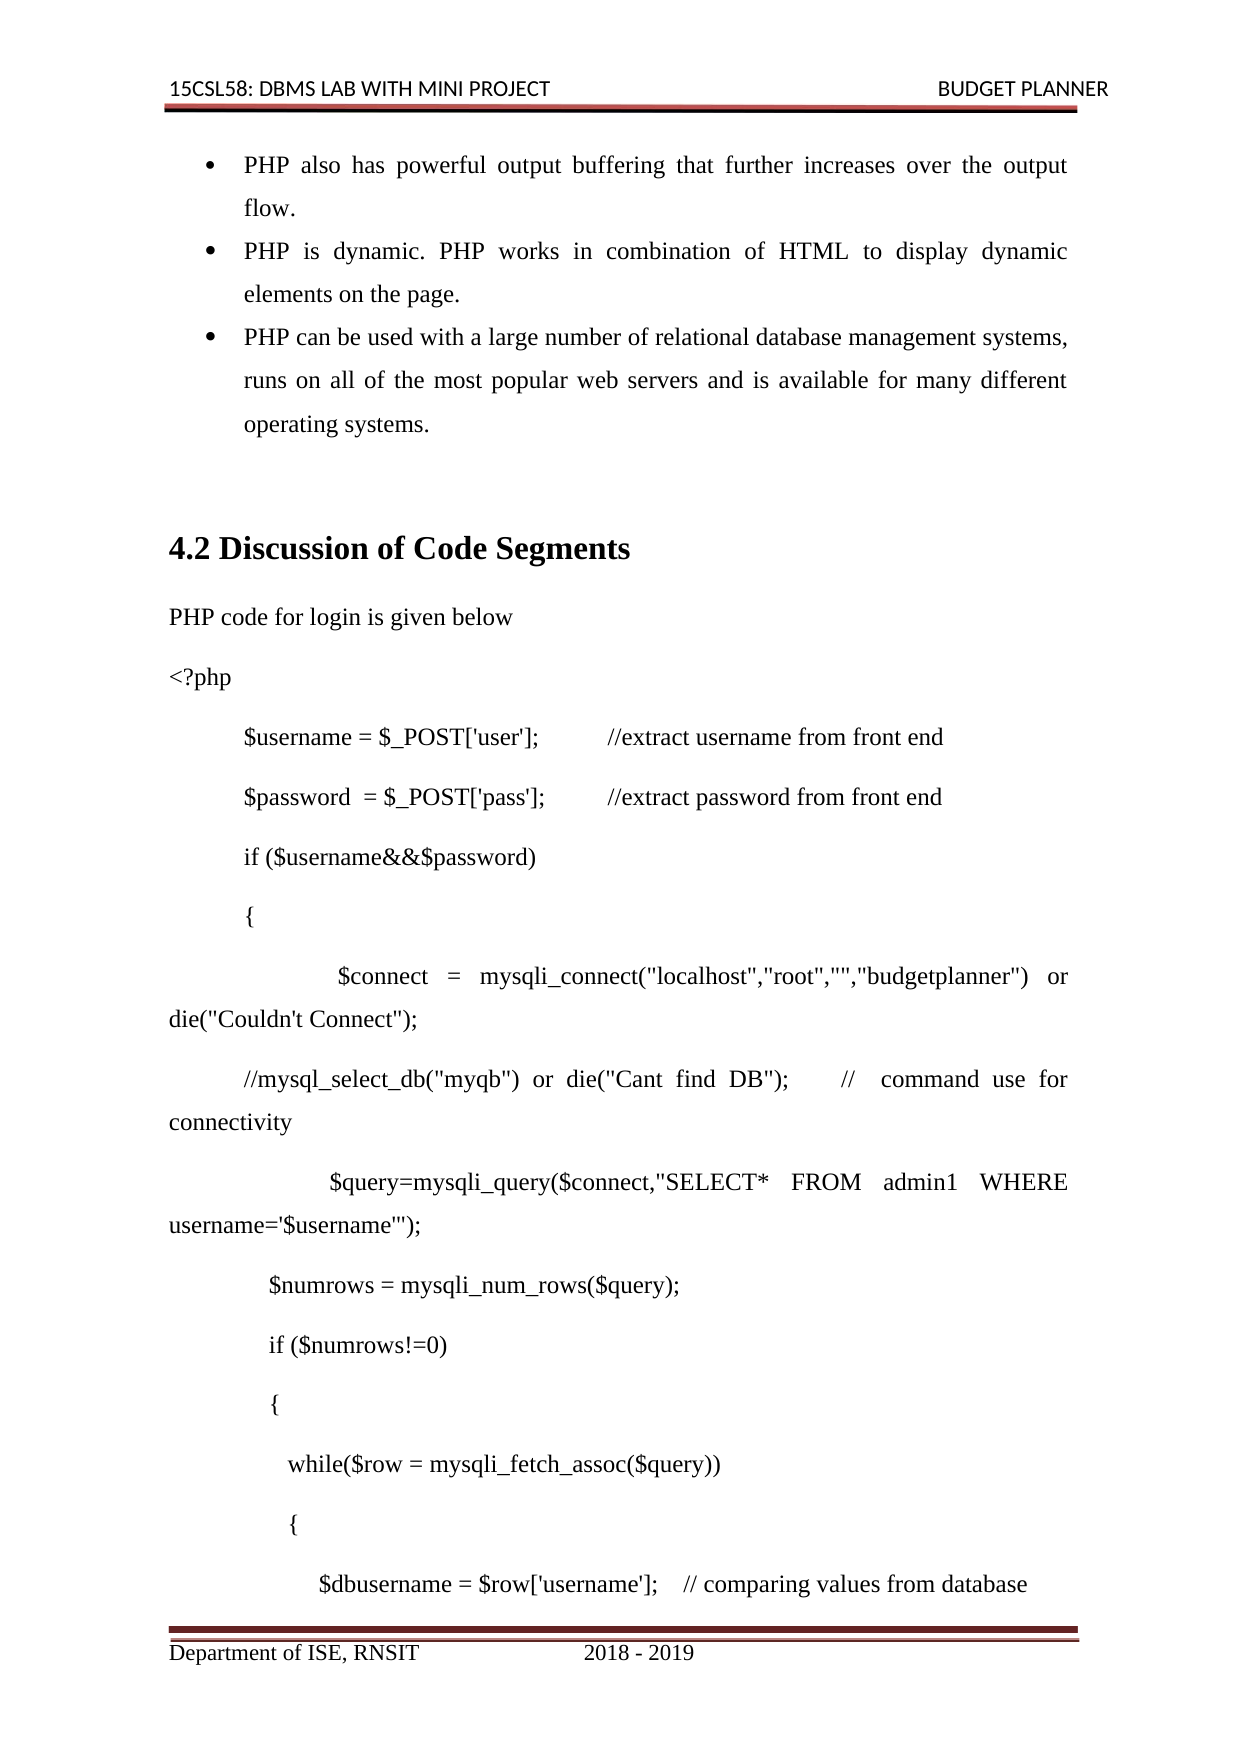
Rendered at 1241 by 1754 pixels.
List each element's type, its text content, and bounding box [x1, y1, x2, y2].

text if ($numrows!=0) [169, 1330, 1069, 1358]
list PHP can be used with a large number of relational database management systems, runs on all of the most popular web servers and is available for many different operating systems. [206, 322, 1069, 437]
text { [169, 1509, 1069, 1538]
list PHP is dynamic. PHP works in combination of HTML to display dynamic elements on the page. [206, 236, 1069, 308]
text { [169, 1389, 1069, 1418]
picture [168, 1626, 1078, 1633]
text $username = $_POST['user']; //extract username from front end [169, 722, 1069, 751]
list PHP also has powerful output buffering that further increases over the output flow. [206, 150, 1069, 222]
text $password = $_POST['pass']; //extract password from front end [169, 782, 1069, 811]
picture [164, 103, 1078, 113]
text while($row = mysqli_fetch_assoc($query)) [169, 1449, 1069, 1478]
text $connect = mysqli_connect("localhost","root","","budgetplanner") or die("Couldn't Connect"); [169, 961, 1069, 1033]
picture [170, 1638, 1080, 1642]
text $dbusername = $row['username']; // comparing values from database [169, 1569, 1069, 1598]
text $query=mysqli_query($connect,"SELECT* FROM admin1 WHERE username='$username'"); [169, 1167, 1069, 1239]
text if ($username&&$password) [169, 842, 1069, 870]
text PHP code for login is given below [169, 602, 1069, 631]
text <?php [169, 662, 1069, 691]
text { [169, 901, 1069, 930]
text //mysql_select_db("myqb") or die("Cant find DB"); // command use for connectivity [169, 1064, 1069, 1136]
text 4.2 Discussion of Code Segments [169, 528, 1069, 567]
text $numrows = mysqli_num_rows($query); [169, 1270, 1069, 1299]
